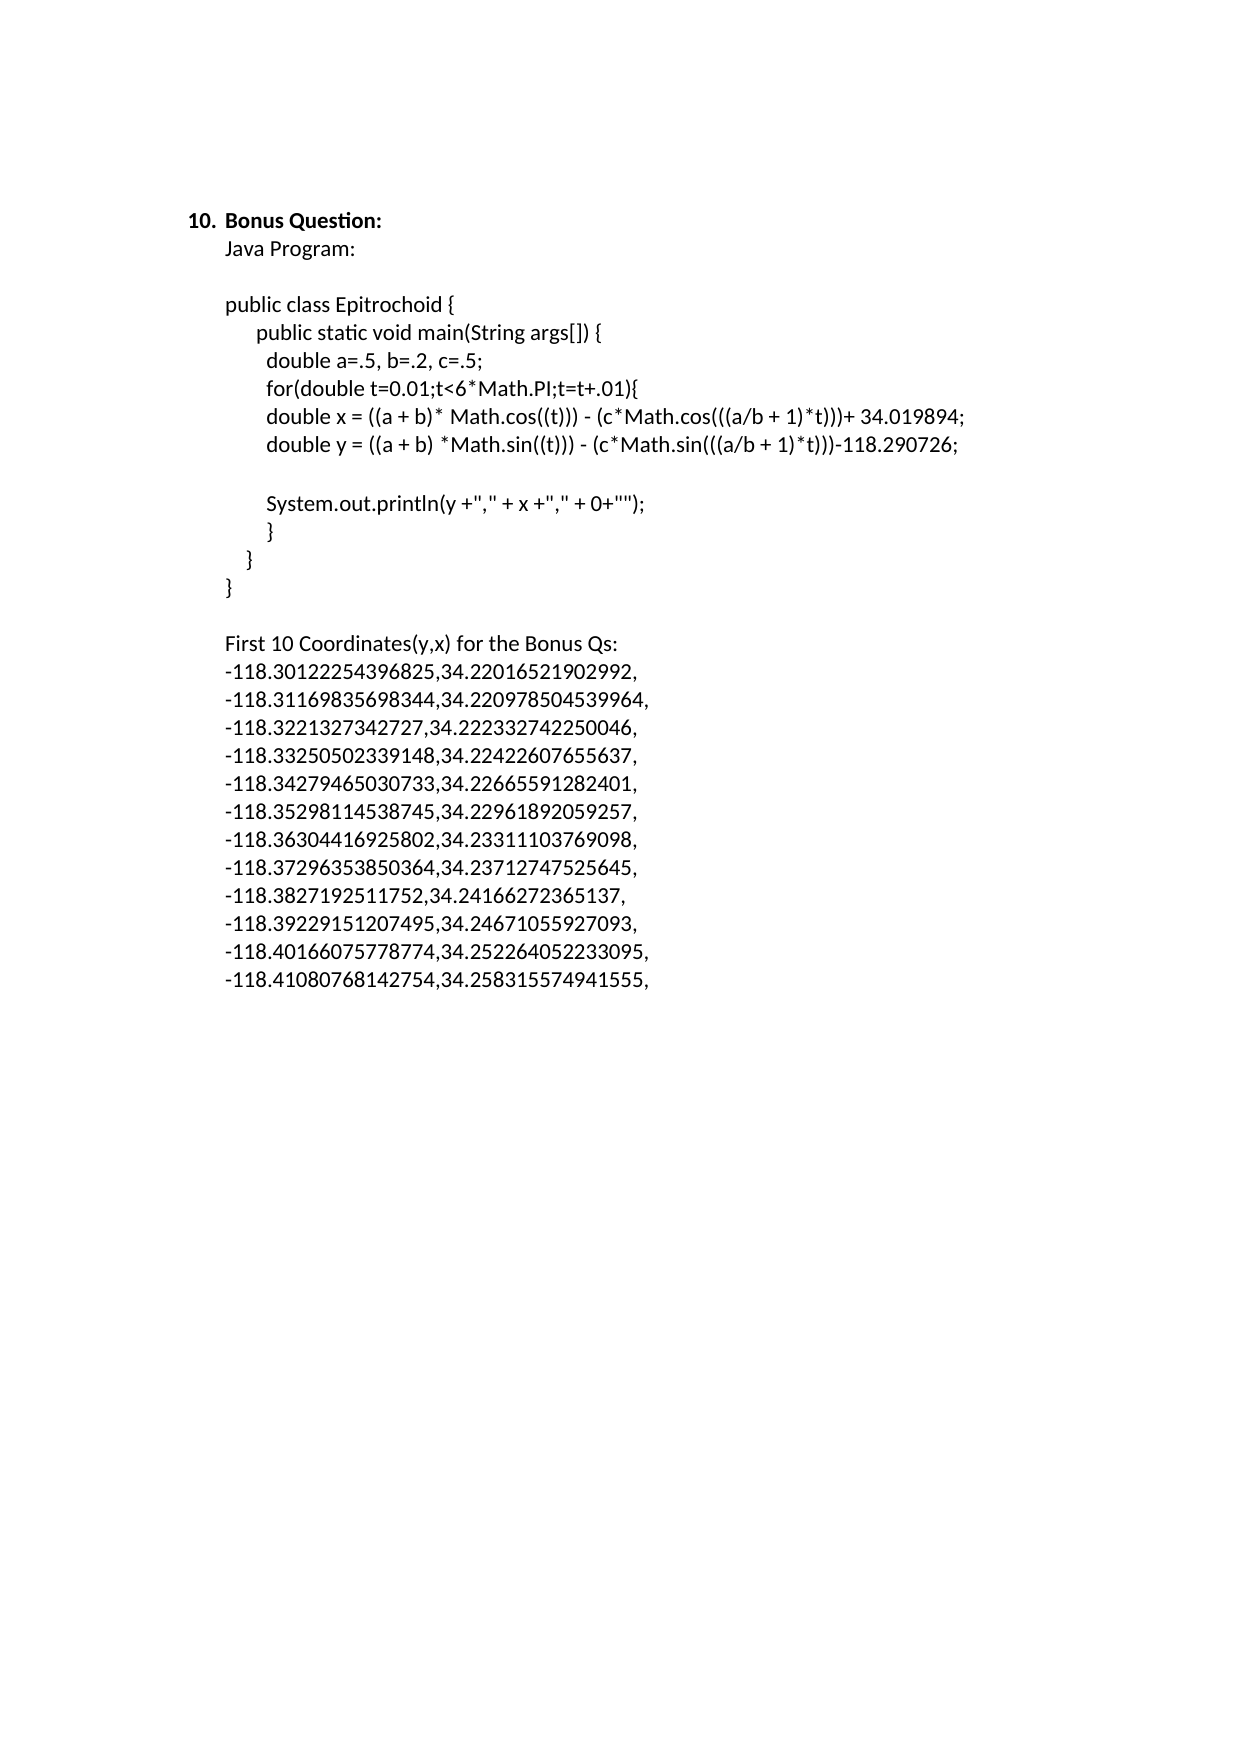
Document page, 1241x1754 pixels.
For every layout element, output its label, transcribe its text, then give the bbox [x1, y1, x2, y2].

list } [225, 573, 1090, 601]
list System.out.println(y +"," + x +"," + 0+""); [225, 489, 1090, 517]
list -118.35298114538745,34.22961892059257, [225, 797, 1090, 825]
list -118.3827192511752,34.24166272365137, [225, 881, 1090, 909]
list -118.41080768142754,34.258315574941555, [225, 965, 1090, 993]
list double a=.5, b=.2, c=.5; [225, 346, 1090, 374]
list double x = ((a + b)* Math.cos((t))) - (c*Math.cos(((a/b + 1)*t)))+ 34.019894; [225, 402, 1090, 430]
list -118.37296353850364,34.23712747525645, [225, 853, 1090, 881]
list -118.40166075778774,34.252264052233095, [225, 937, 1090, 965]
list public static void main(String args[]) { [225, 318, 1090, 346]
list -118.31169835698344,34.220978504539964, [225, 685, 1090, 713]
list double y = ((a + b) *Math.sin((t))) - (c*Math.sin(((a/b + 1)*t)))-118.290726; [225, 430, 1090, 458]
list } [225, 517, 1090, 545]
list -118.33250502339148,34.22422607655637, [225, 741, 1090, 769]
list -118.30122254396825,34.22016521902992, [225, 657, 1090, 685]
list } [225, 545, 1090, 573]
list -118.34279465030733,34.22665591282401, [225, 769, 1090, 797]
list -118.36304416925802,34.23311103769098, [225, 825, 1090, 853]
list Java Program: [225, 234, 1090, 262]
list public class Epitrochoid { [225, 290, 1090, 318]
list for(double t=0.01;t<6*Math.PI;t=t+.01){ [225, 374, 1090, 402]
list Bonus Question: [187, 206, 1090, 234]
list First 10 Coordinates(y,x) for the Bonus Qs: [225, 629, 1090, 657]
list -118.3221327342727,34.222332742250046, [225, 713, 1090, 741]
list -118.39229151207495,34.24671055927093, [225, 909, 1090, 937]
